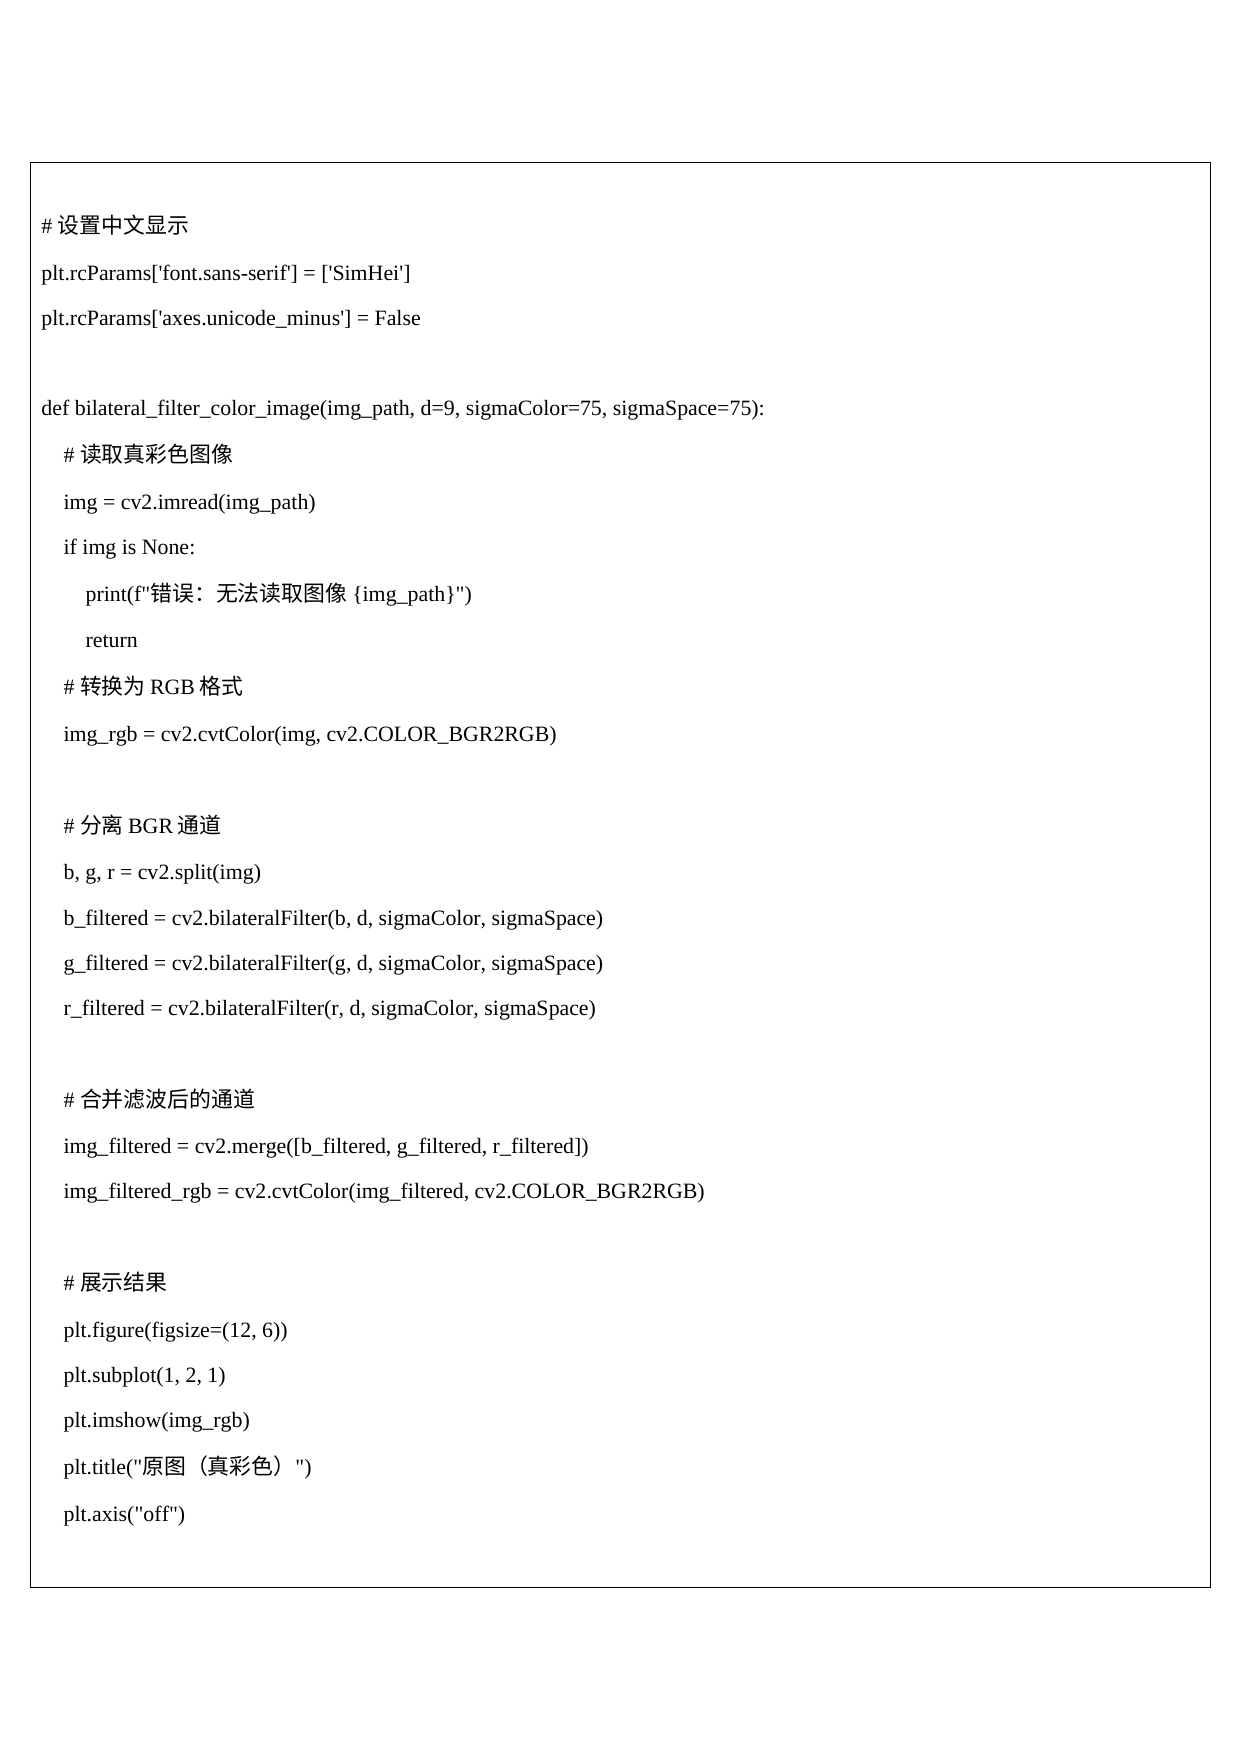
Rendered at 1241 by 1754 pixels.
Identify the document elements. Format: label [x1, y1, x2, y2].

table_cell [31, 163, 1210, 1587]
